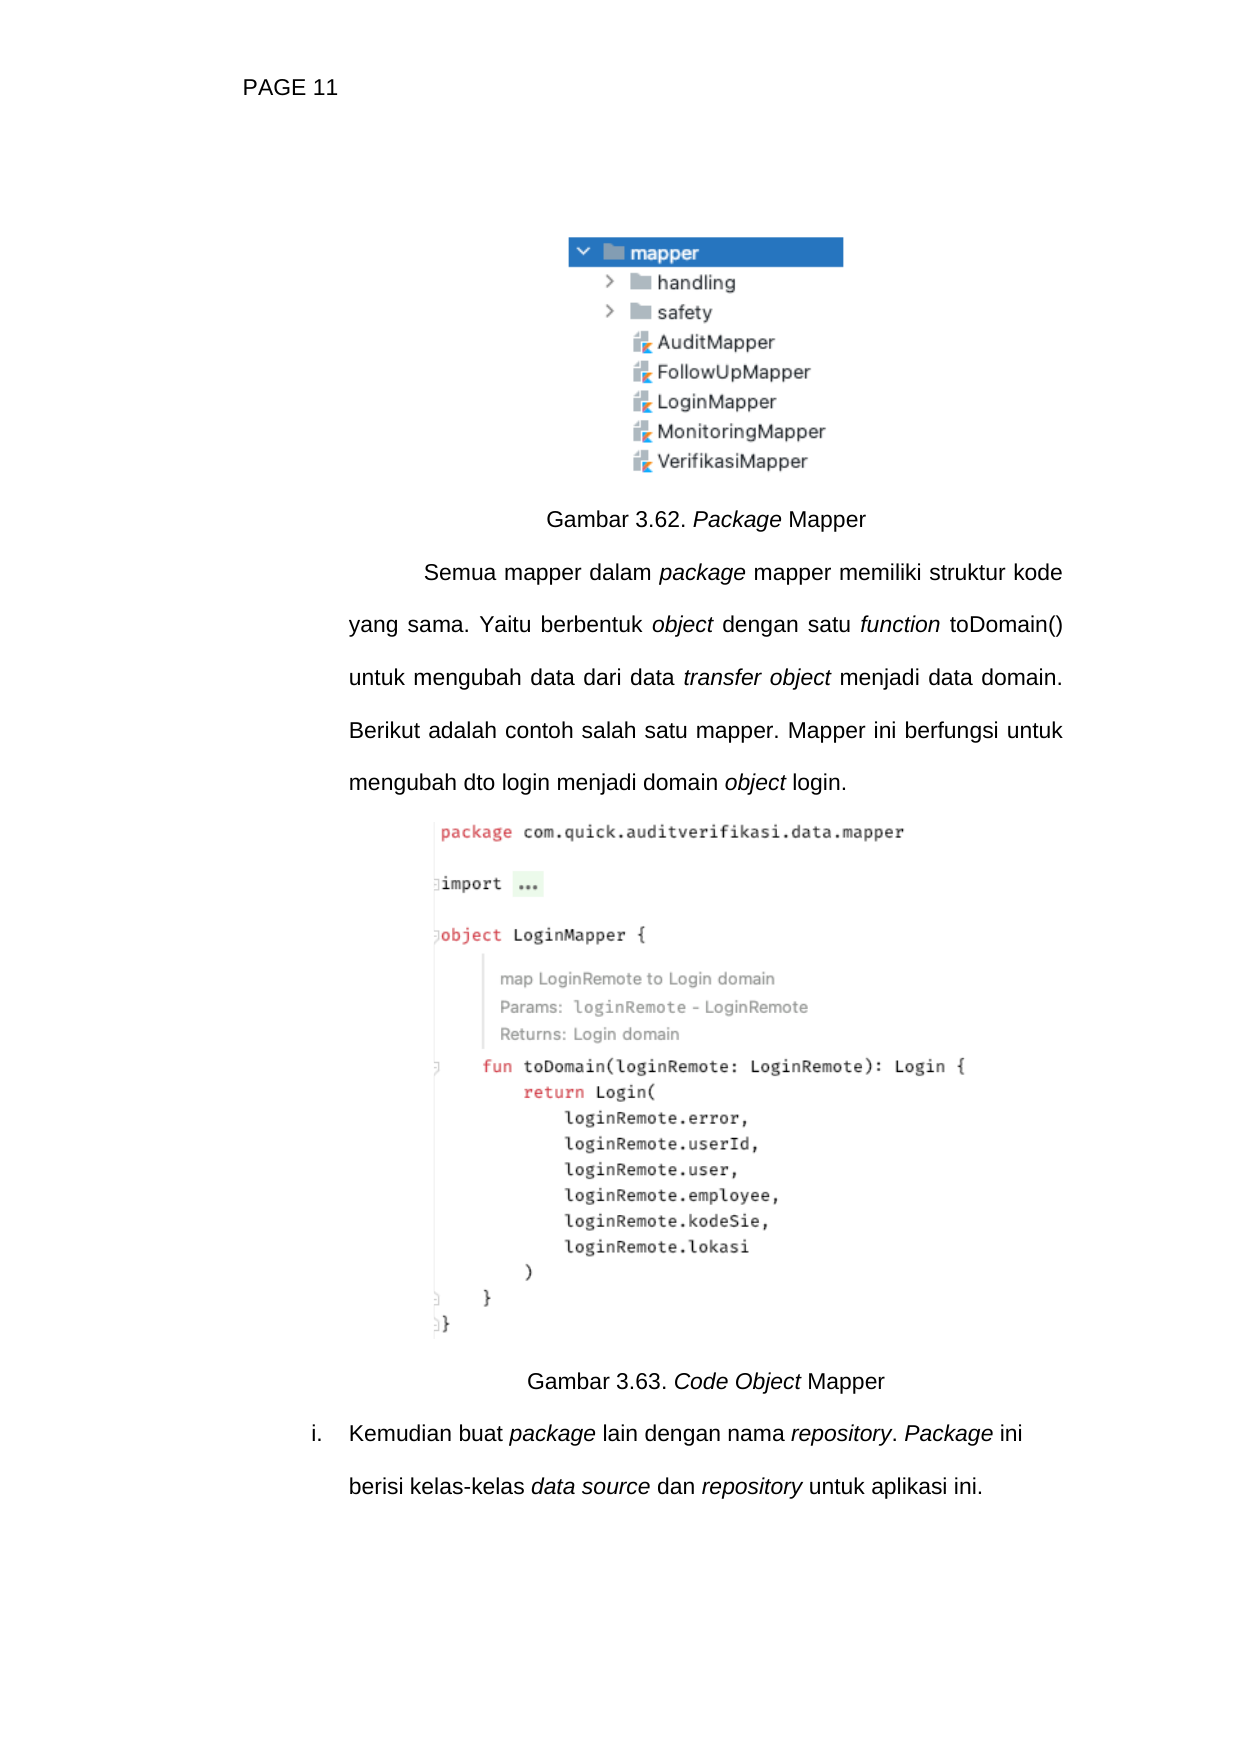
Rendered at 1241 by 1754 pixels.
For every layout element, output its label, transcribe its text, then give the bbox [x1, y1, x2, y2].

text Semua mapper dalam package mapper memiliki struktur kode yang sama. Yaitu berbentuk object dengan satu function toDomain() untuk mengubah data dari data transfer object menjadi data domain. Berikut adalah contoh salah satu mapper. Mapper ini berfungsi untuk mengubah dto login menjadi domain object login. [349, 558, 1063, 796]
text Gambar 3.62. Package Mapper [349, 506, 1063, 532]
picture [568, 236, 844, 477]
picture [433, 822, 978, 1339]
title Kemudian buat package lain dengan nama repository. Package ini berisi kelas-kelas data source dan repository untuk aplikasi ini. [311, 1420, 1063, 1499]
text Gambar 3.63. Code Object Mapper [349, 1368, 1063, 1394]
